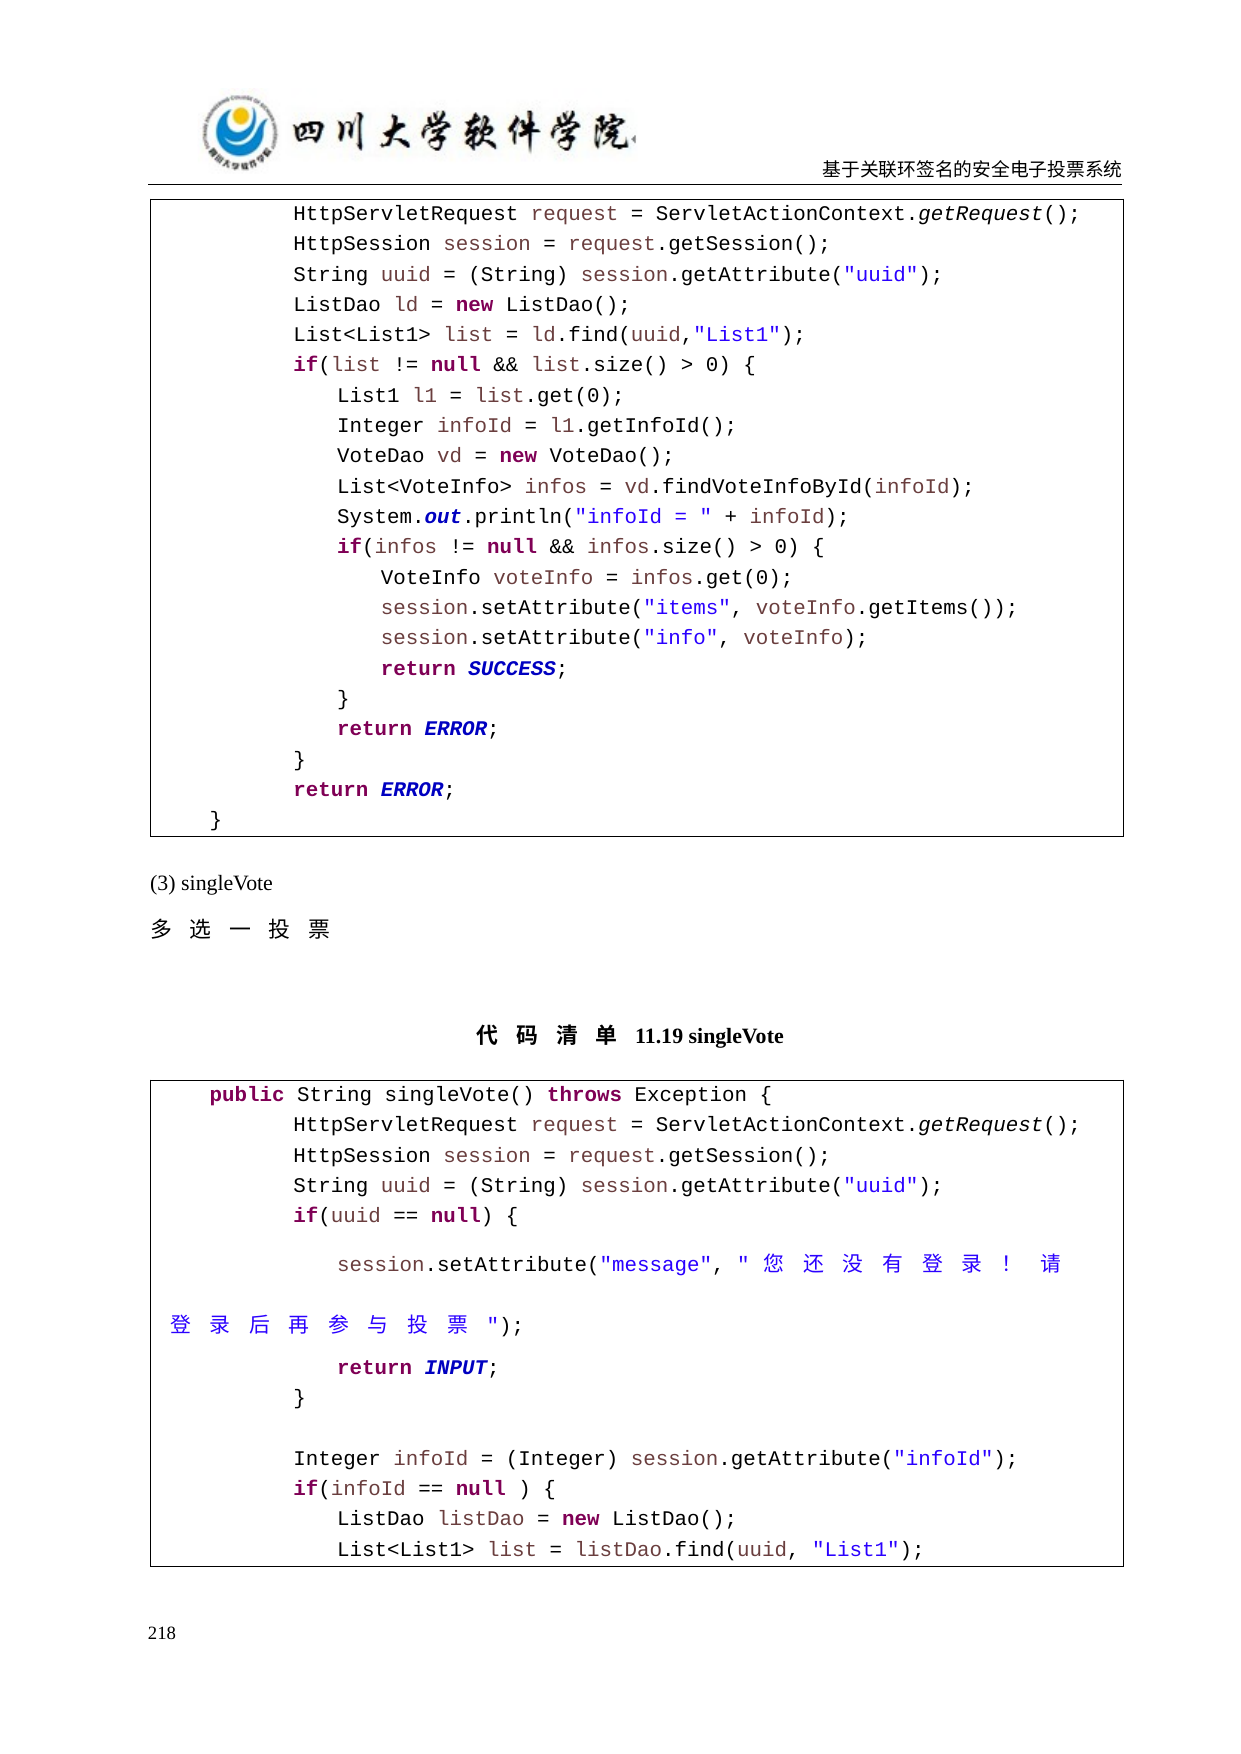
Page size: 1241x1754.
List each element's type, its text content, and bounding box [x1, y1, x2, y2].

text (3) singleVote [150, 867, 1120, 898]
text 多选一投票 [150, 898, 1120, 958]
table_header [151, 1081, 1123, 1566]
picture [197, 88, 639, 177]
text 代码清单11.19 singleVote [150, 1004, 1120, 1064]
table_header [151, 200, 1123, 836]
